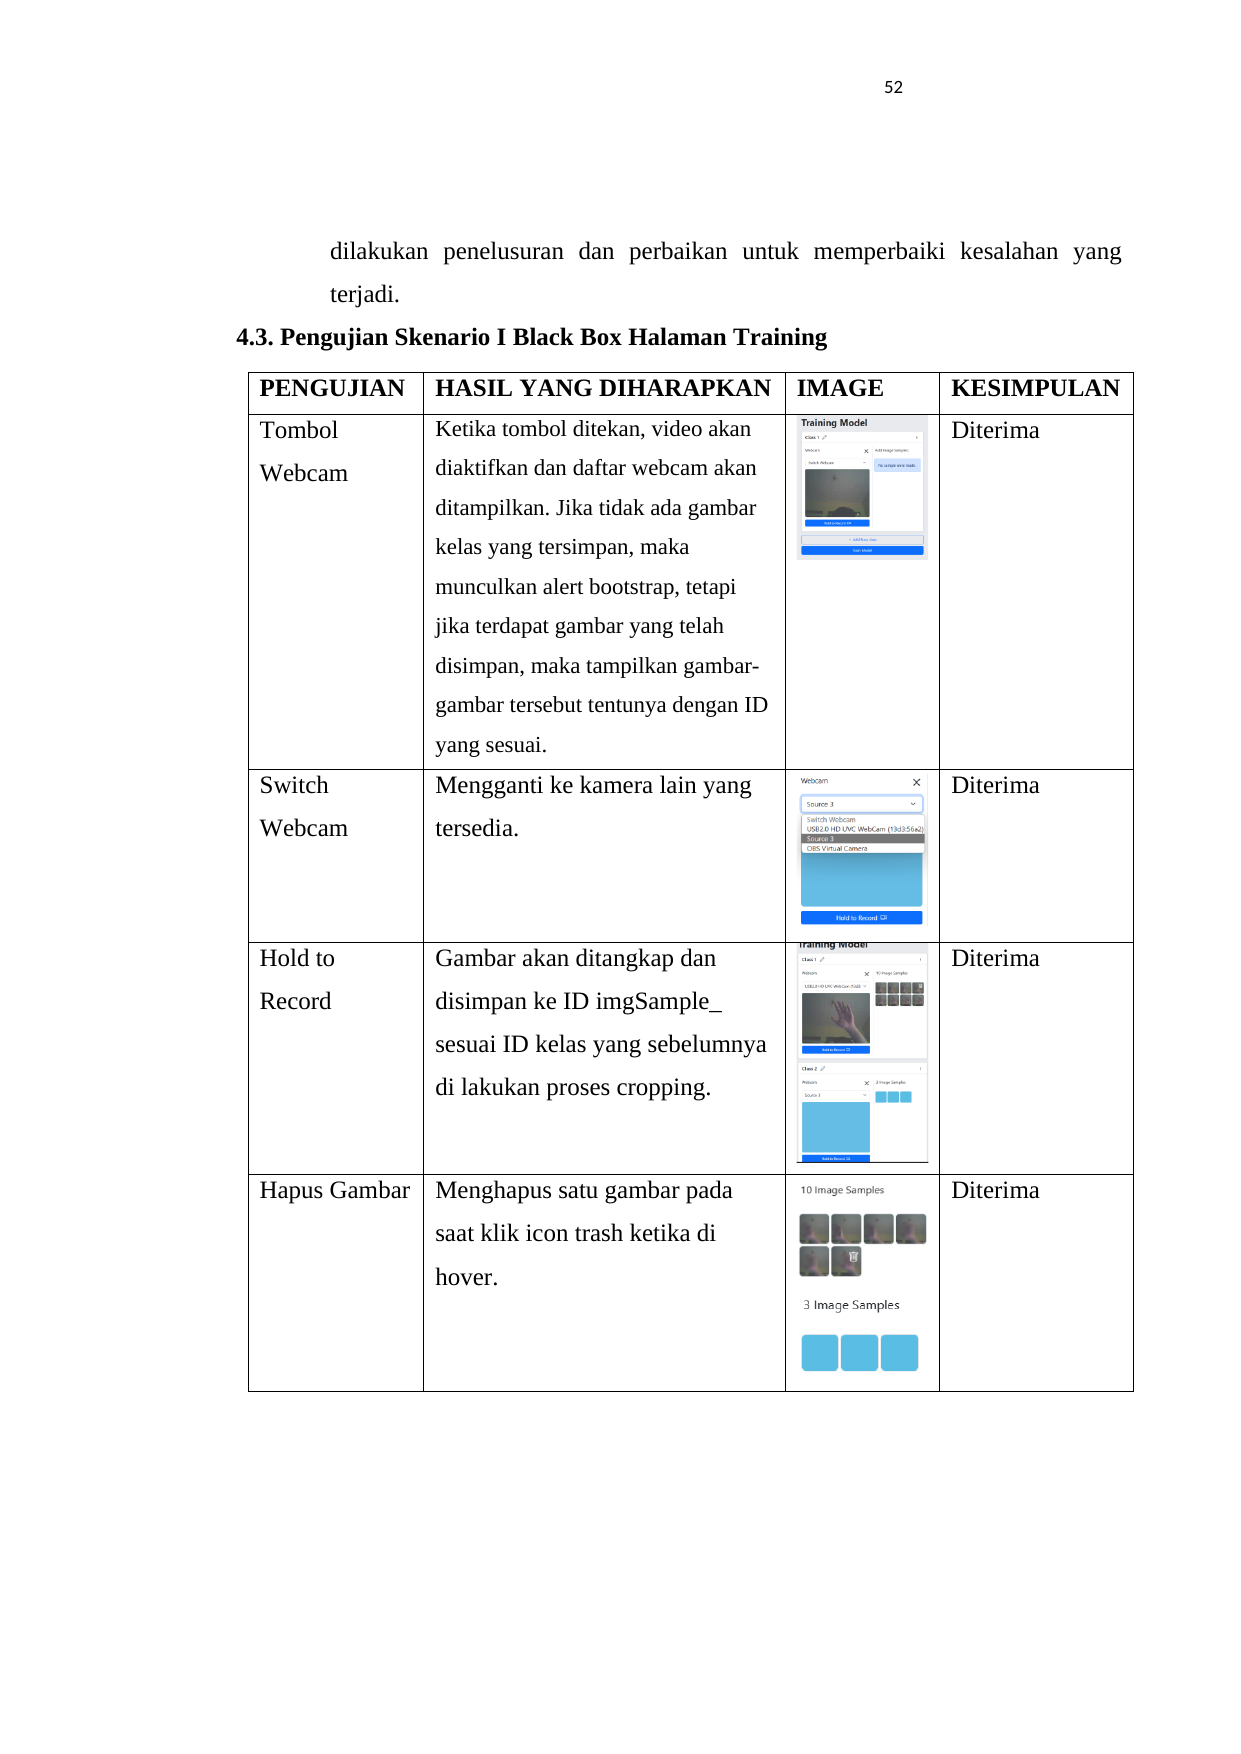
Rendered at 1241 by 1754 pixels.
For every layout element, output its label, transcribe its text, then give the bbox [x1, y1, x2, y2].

table_cell Tombol Webcam [249, 415, 423, 769]
table_cell Diterima [940, 415, 1133, 769]
table_header IMAGE [786, 373, 939, 414]
table_cell Switch Webcam [249, 770, 423, 942]
picture [796, 770, 929, 931]
picture [796, 415, 929, 560]
table_cell [786, 943, 939, 1174]
table_cell [786, 1175, 939, 1391]
table_cell Ketika tombol ditekan, video akan diaktifkan dan daftar webcam akan ditampilkan. Jika tidak ada gambar kelas yang tersimpan, maka munculkan alert bootstrap, tetapi jika terdapat gambar yang telah disimpan, maka tampilkan gambar-gambar tersebut tentunya dengan ID yang sesuai. [424, 415, 785, 769]
table_cell Mengganti ke kamera lain yang tersedia. [424, 770, 785, 942]
table_cell Hapus Gambar [249, 1175, 423, 1391]
table_cell [786, 415, 939, 769]
subtitle Pengujian Skenario I Black Box Halaman Training [236, 322, 1122, 351]
picture [796, 1175, 929, 1281]
table_header KESIMPULAN [940, 373, 1133, 414]
table_cell Hold to Record [249, 943, 423, 1174]
table_cell Diterima [940, 770, 1133, 942]
table_cell Diterima [940, 1175, 1133, 1391]
table_cell Gambar akan ditangkap dan disimpan ke ID imgSample_ sesuai ID kelas yang sebelumnya di lakukan proses cropping. [424, 943, 785, 1174]
table_header HASIL YANG DIHARAPKAN [424, 373, 785, 414]
table_cell Menghapus satu gambar pada saat klik icon trash ketika di hover. [424, 1175, 785, 1391]
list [330, 236, 1122, 308]
table_cell [786, 770, 939, 942]
table_cell Diterima [940, 943, 1133, 1174]
table_header PENGUJIAN [249, 373, 423, 414]
picture [796, 1293, 929, 1379]
picture [796, 943, 929, 1163]
